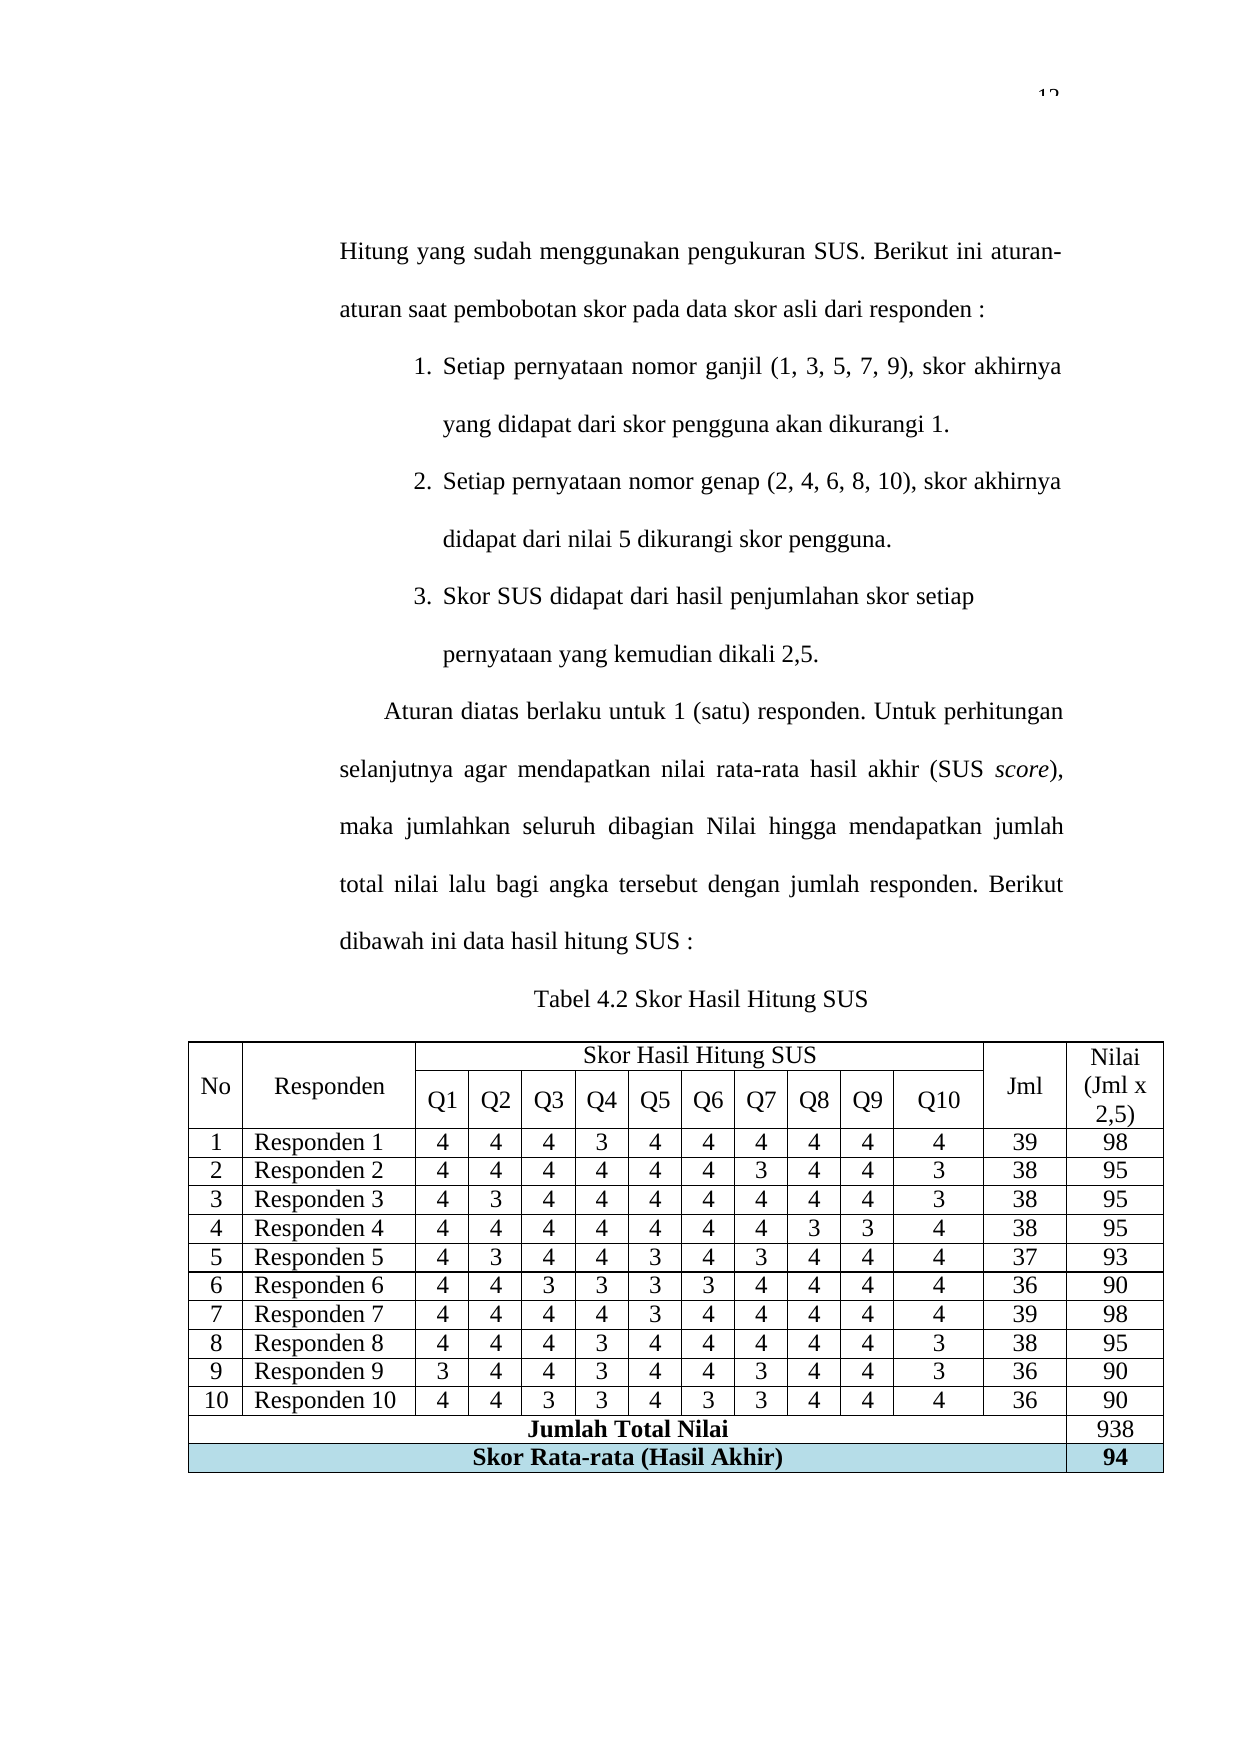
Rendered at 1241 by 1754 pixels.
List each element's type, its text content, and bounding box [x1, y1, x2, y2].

table_cell 38 [984, 1330, 1066, 1358]
table_cell 3 [416, 1359, 468, 1386]
table_cell 4 [522, 1186, 575, 1214]
table_cell Q5 [629, 1071, 681, 1128]
table_cell Responden 1 [243, 1129, 415, 1157]
table_cell 4 [416, 1129, 468, 1157]
table_cell 95 [1067, 1186, 1163, 1214]
table_cell 4 [469, 1330, 521, 1358]
table_cell 4 [469, 1359, 521, 1386]
table_cell 38 [984, 1186, 1066, 1214]
table_cell 4 [735, 1273, 787, 1300]
table_cell 4 [469, 1158, 521, 1185]
table_cell 8 [189, 1330, 242, 1358]
table_cell 38 [984, 1158, 1066, 1185]
table_cell 38 [984, 1215, 1066, 1243]
table_cell 4 [682, 1244, 734, 1271]
table_cell 1 [189, 1129, 242, 1157]
table_cell 36 [984, 1387, 1066, 1415]
table_cell Responden 5 [243, 1244, 415, 1271]
table_cell 4 [522, 1330, 575, 1358]
table_cell 4 [682, 1129, 734, 1157]
table_cell 3 [735, 1387, 787, 1415]
table_cell Q7 [735, 1071, 787, 1128]
table_cell Responden 10 [243, 1387, 415, 1415]
table_cell 98 [1067, 1129, 1163, 1157]
table_cell Q8 [788, 1071, 840, 1128]
table_cell 938 [1067, 1416, 1163, 1443]
table_cell 5 [189, 1244, 242, 1271]
table_cell 3 [576, 1330, 628, 1358]
table_cell 4 [522, 1129, 575, 1157]
table_cell 4 [788, 1359, 840, 1386]
table_cell 4 [629, 1158, 681, 1185]
table_cell 4 [841, 1330, 893, 1358]
table_cell 3 [735, 1158, 787, 1185]
table_cell 95 [1067, 1158, 1163, 1185]
table_cell 4 [576, 1215, 628, 1243]
table_header No [189, 1043, 242, 1128]
table_cell 4 [682, 1158, 734, 1185]
table_cell 95 [1067, 1330, 1163, 1358]
table_cell 4 [416, 1273, 468, 1300]
table_cell 3 [576, 1273, 628, 1300]
table_cell 4 [894, 1387, 983, 1415]
table_cell 7 [189, 1301, 242, 1329]
table_cell 4 [576, 1301, 628, 1329]
table_cell 4 [788, 1387, 840, 1415]
table_cell 3 [469, 1244, 521, 1271]
table_cell 4 [522, 1359, 575, 1386]
table_cell 3 [894, 1186, 983, 1214]
table_cell 4 [841, 1301, 893, 1329]
table_cell 4 [629, 1129, 681, 1157]
table_cell Q9 [841, 1071, 893, 1128]
table_cell 3 [682, 1387, 734, 1415]
table_cell 4 [841, 1158, 893, 1185]
table_cell 3 [522, 1273, 575, 1300]
table_cell 4 [682, 1359, 734, 1386]
table_cell 39 [984, 1129, 1066, 1157]
table_cell 4 [682, 1330, 734, 1358]
table_cell 4 [735, 1215, 787, 1243]
table_cell Q3 [522, 1071, 575, 1128]
table_cell 4 [788, 1273, 840, 1300]
table_cell Responden 3 [243, 1186, 415, 1214]
table_cell Q1 [416, 1071, 468, 1128]
table_cell Q10 [894, 1071, 983, 1128]
table_cell 4 [788, 1186, 840, 1214]
list Setiap pernyataan nomor genap (2, 4, 6, 8, 10), skor akhirnya didapat dari nilai 5 dikurangi skor pengguna. [413, 466, 1064, 553]
table_cell 3 [522, 1387, 575, 1415]
table_cell 94 [1067, 1444, 1163, 1472]
table_cell 4 [416, 1244, 468, 1271]
text Aturan diatas berlaku untuk 1 (satu) responden. Untuk perhitungan selanjutnya agar mendapatkan nilai rata-rata hasil akhir (SUS score), maka jumlahkan seluruh dibagian Nilai hingga mendapatkan jumlah total nilai lalu bagi angka tersebut dengan jumlah responden. Berikut dibawah ini data hasil hitung SUS : [339, 696, 1064, 955]
table_cell Responden 4 [243, 1215, 415, 1243]
text Tabel 4.2 Skor Hasil Hitung SUS [534, 984, 1176, 1013]
table_cell 4 [682, 1301, 734, 1329]
list Setiap pernyataan nomor ganjil (1, 3, 5, 7, 9), skor akhirnya yang didapat dari skor pengguna akan dikurangi 1. [413, 351, 1064, 438]
table_cell 3 [576, 1129, 628, 1157]
table_cell 4 [469, 1273, 521, 1300]
table_cell 4 [522, 1215, 575, 1243]
table_cell 37 [984, 1244, 1066, 1271]
table_cell 4 [416, 1158, 468, 1185]
table_cell 4 [522, 1244, 575, 1271]
table_cell Responden 7 [243, 1301, 415, 1329]
table_cell 4 [576, 1244, 628, 1271]
table_cell 90 [1067, 1273, 1163, 1300]
table_cell 4 [894, 1273, 983, 1300]
table_cell 4 [735, 1301, 787, 1329]
table_cell 4 [416, 1186, 468, 1214]
table_cell 4 [894, 1129, 983, 1157]
table_cell Responden 9 [243, 1359, 415, 1386]
table_cell 3 [189, 1186, 242, 1214]
table_cell 4 [788, 1330, 840, 1358]
table_cell 3 [894, 1359, 983, 1386]
table_cell 4 [682, 1186, 734, 1214]
table_cell Skor Rata-rata (Hasil Akhir) [189, 1444, 1066, 1472]
table_cell Q6 [682, 1071, 734, 1128]
table_cell 2 [189, 1158, 242, 1185]
table_cell 90 [1067, 1387, 1163, 1415]
table_cell 3 [629, 1273, 681, 1300]
table_cell 4 [576, 1186, 628, 1214]
table_cell 4 [416, 1301, 468, 1329]
table_cell Responden 8 [243, 1330, 415, 1358]
table_cell 4 [629, 1186, 681, 1214]
table_cell 36 [984, 1273, 1066, 1300]
table_cell 4 [841, 1387, 893, 1415]
table_cell 4 [416, 1330, 468, 1358]
text Hitung yang sudah menggunakan pengukuran SUS. Berikut ini aturan- aturan saat pembobotan skor pada data skor asli dari responden : [339, 236, 1064, 323]
table_cell 36 [984, 1359, 1066, 1386]
table_cell 4 [469, 1215, 521, 1243]
table_cell 93 [1067, 1244, 1163, 1271]
table_cell 4 [682, 1215, 734, 1243]
table_cell 4 [416, 1387, 468, 1415]
table_cell Q4 [576, 1071, 628, 1128]
table_cell 4 [522, 1301, 575, 1329]
table_cell 4 [841, 1359, 893, 1386]
table_header Skor Hasil Hitung SUS [416, 1043, 983, 1070]
table_cell 4 [788, 1244, 840, 1271]
table_cell 4 [841, 1244, 893, 1271]
table_cell 4 [416, 1215, 468, 1243]
table_cell 39 [984, 1301, 1066, 1329]
table_cell 3 [735, 1359, 787, 1386]
table_cell 4 [735, 1330, 787, 1358]
table_cell 4 [841, 1129, 893, 1157]
table_cell 10 [189, 1387, 242, 1415]
table_cell 3 [682, 1273, 734, 1300]
table_cell 4 [841, 1186, 893, 1214]
table_cell 4 [469, 1129, 521, 1157]
table_cell 90 [1067, 1359, 1163, 1386]
table_cell 98 [1067, 1301, 1163, 1329]
table_cell 4 [788, 1158, 840, 1185]
table_cell 4 [894, 1301, 983, 1329]
table_cell 4 [576, 1158, 628, 1185]
table_cell 3 [735, 1244, 787, 1271]
table_cell 6 [189, 1273, 242, 1300]
table_cell 4 [735, 1186, 787, 1214]
table_cell 4 [735, 1129, 787, 1157]
table_cell 4 [469, 1387, 521, 1415]
table_header Nilai (Jml x 2,5) [1067, 1043, 1163, 1128]
table_cell 3 [469, 1186, 521, 1214]
table_cell 4 [894, 1244, 983, 1271]
table_cell 9 [189, 1359, 242, 1386]
table_cell 95 [1067, 1215, 1163, 1243]
table_cell 3 [894, 1330, 983, 1358]
table_cell Q2 [469, 1071, 521, 1128]
table_cell 3 [894, 1158, 983, 1185]
table_cell 4 [788, 1129, 840, 1157]
table_cell 3 [576, 1359, 628, 1386]
table_cell 4 [629, 1387, 681, 1415]
table_cell 3 [629, 1301, 681, 1329]
table_cell 3 [629, 1244, 681, 1271]
table_cell Responden 2 [243, 1158, 415, 1185]
table_header Responden [243, 1043, 415, 1128]
table_cell 4 [189, 1215, 242, 1243]
table_cell 3 [788, 1215, 840, 1243]
table_cell 4 [629, 1330, 681, 1358]
table_cell 4 [629, 1215, 681, 1243]
table_header Jml [984, 1043, 1066, 1128]
table_cell Responden 6 [243, 1273, 415, 1300]
table_cell 4 [841, 1273, 893, 1300]
table_cell 4 [522, 1158, 575, 1185]
list Skor SUS didapat dari hasil penjumlahan skor setiap pernyataan yang kemudian dikali 2,5. [413, 581, 1064, 668]
table_cell 4 [788, 1301, 840, 1329]
table_cell 4 [894, 1215, 983, 1243]
table_cell 4 [629, 1359, 681, 1386]
table_cell Jumlah Total Nilai [189, 1416, 1066, 1443]
table_cell 4 [469, 1301, 521, 1329]
table_cell 3 [841, 1215, 893, 1243]
table_cell 3 [576, 1387, 628, 1415]
